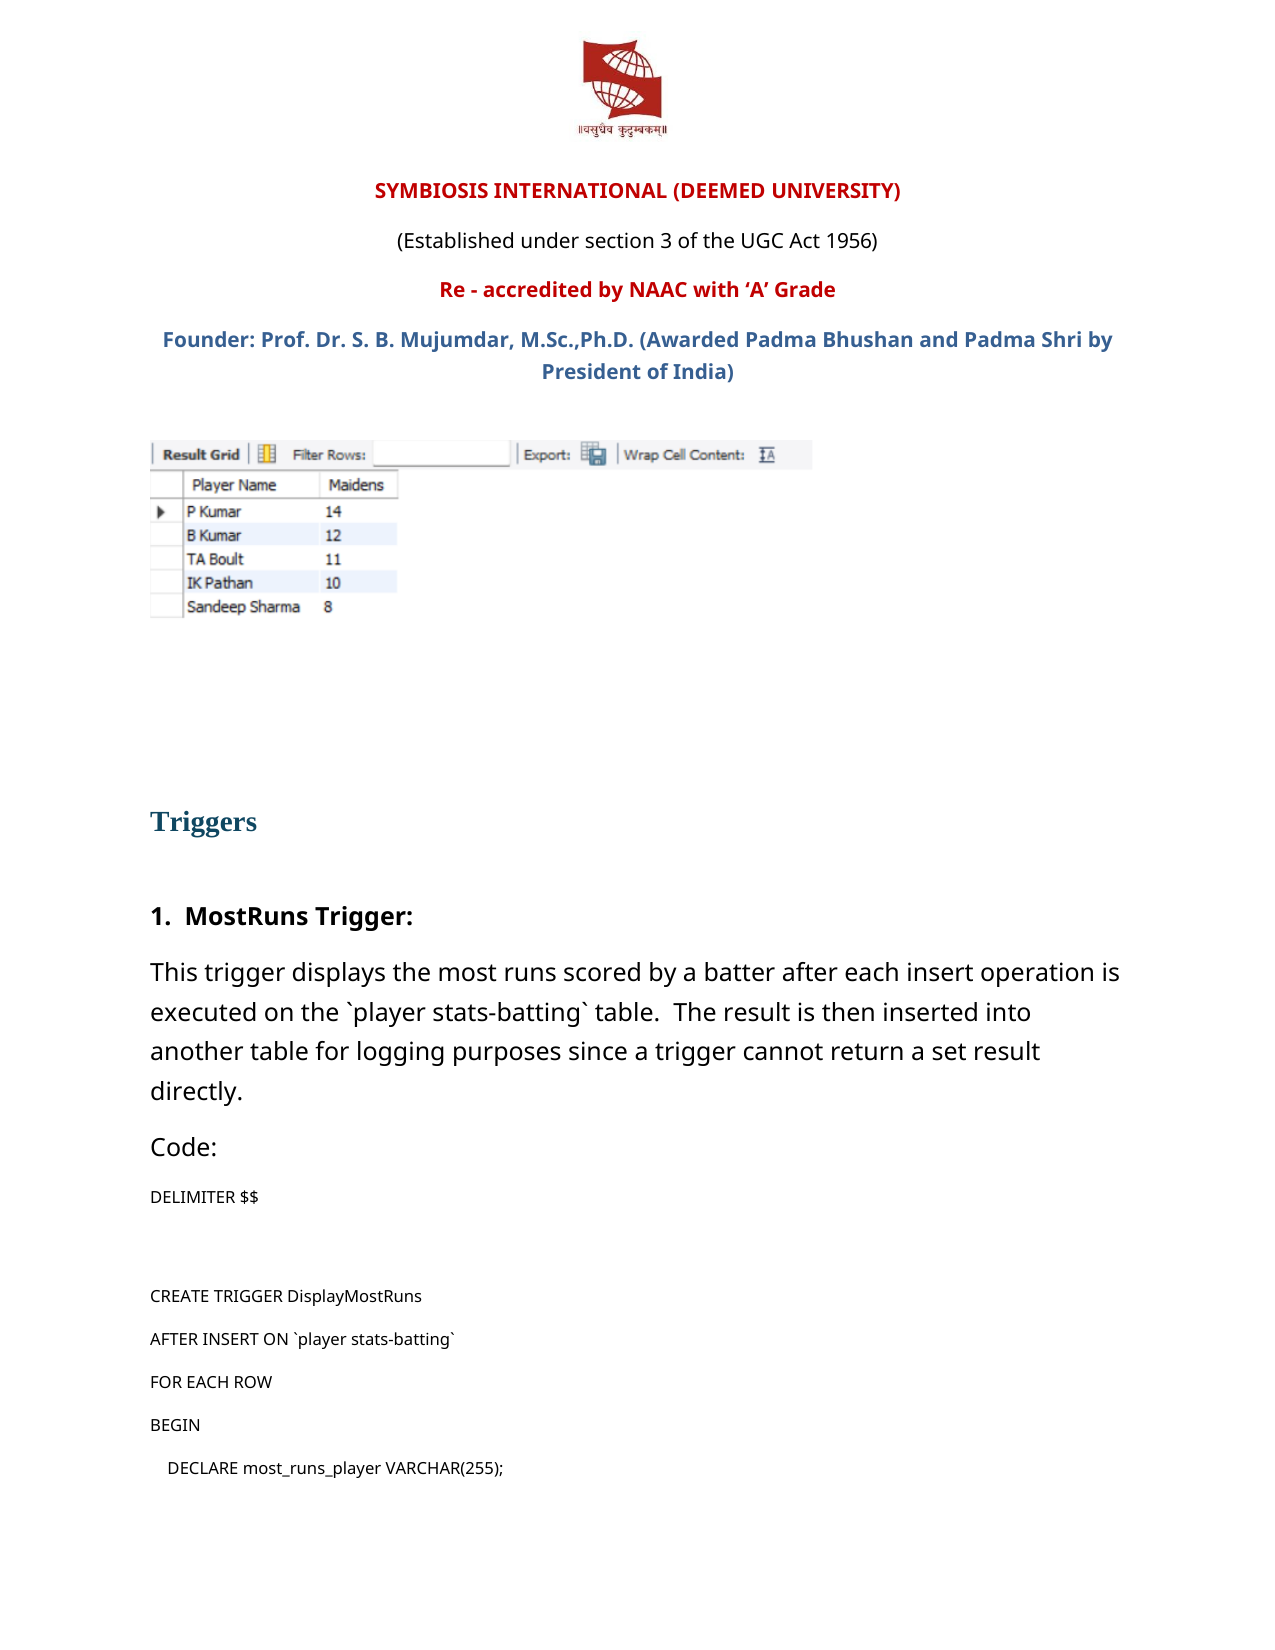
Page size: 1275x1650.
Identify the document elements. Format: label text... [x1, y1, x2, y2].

picture [568, 31, 673, 142]
text Code: [150, 1129, 1125, 1163]
text DECLARE most_runs_player VARCHAR(255); [150, 1456, 1125, 1479]
picture [150, 440, 813, 722]
text BEGIN [150, 1413, 1125, 1436]
text This trigger displays the most runs scored by a batter after each insert operation is executed on the `player stats-batting` table. The result is then inserted into another table for logging purposes since a trigger cannot return a set result directly. [150, 955, 1125, 1107]
text DELIMITER $$ [150, 1186, 1125, 1208]
text FOR EACH ROW [150, 1371, 1125, 1393]
text CREATE TRIGGER DisplayMostRuns [150, 1285, 1125, 1307]
subtitle Triggers [150, 804, 1125, 837]
text 1. MostRuns Trigger: [150, 899, 1125, 933]
text AFTER INSERT ON `player stats-batting` [150, 1328, 1125, 1350]
